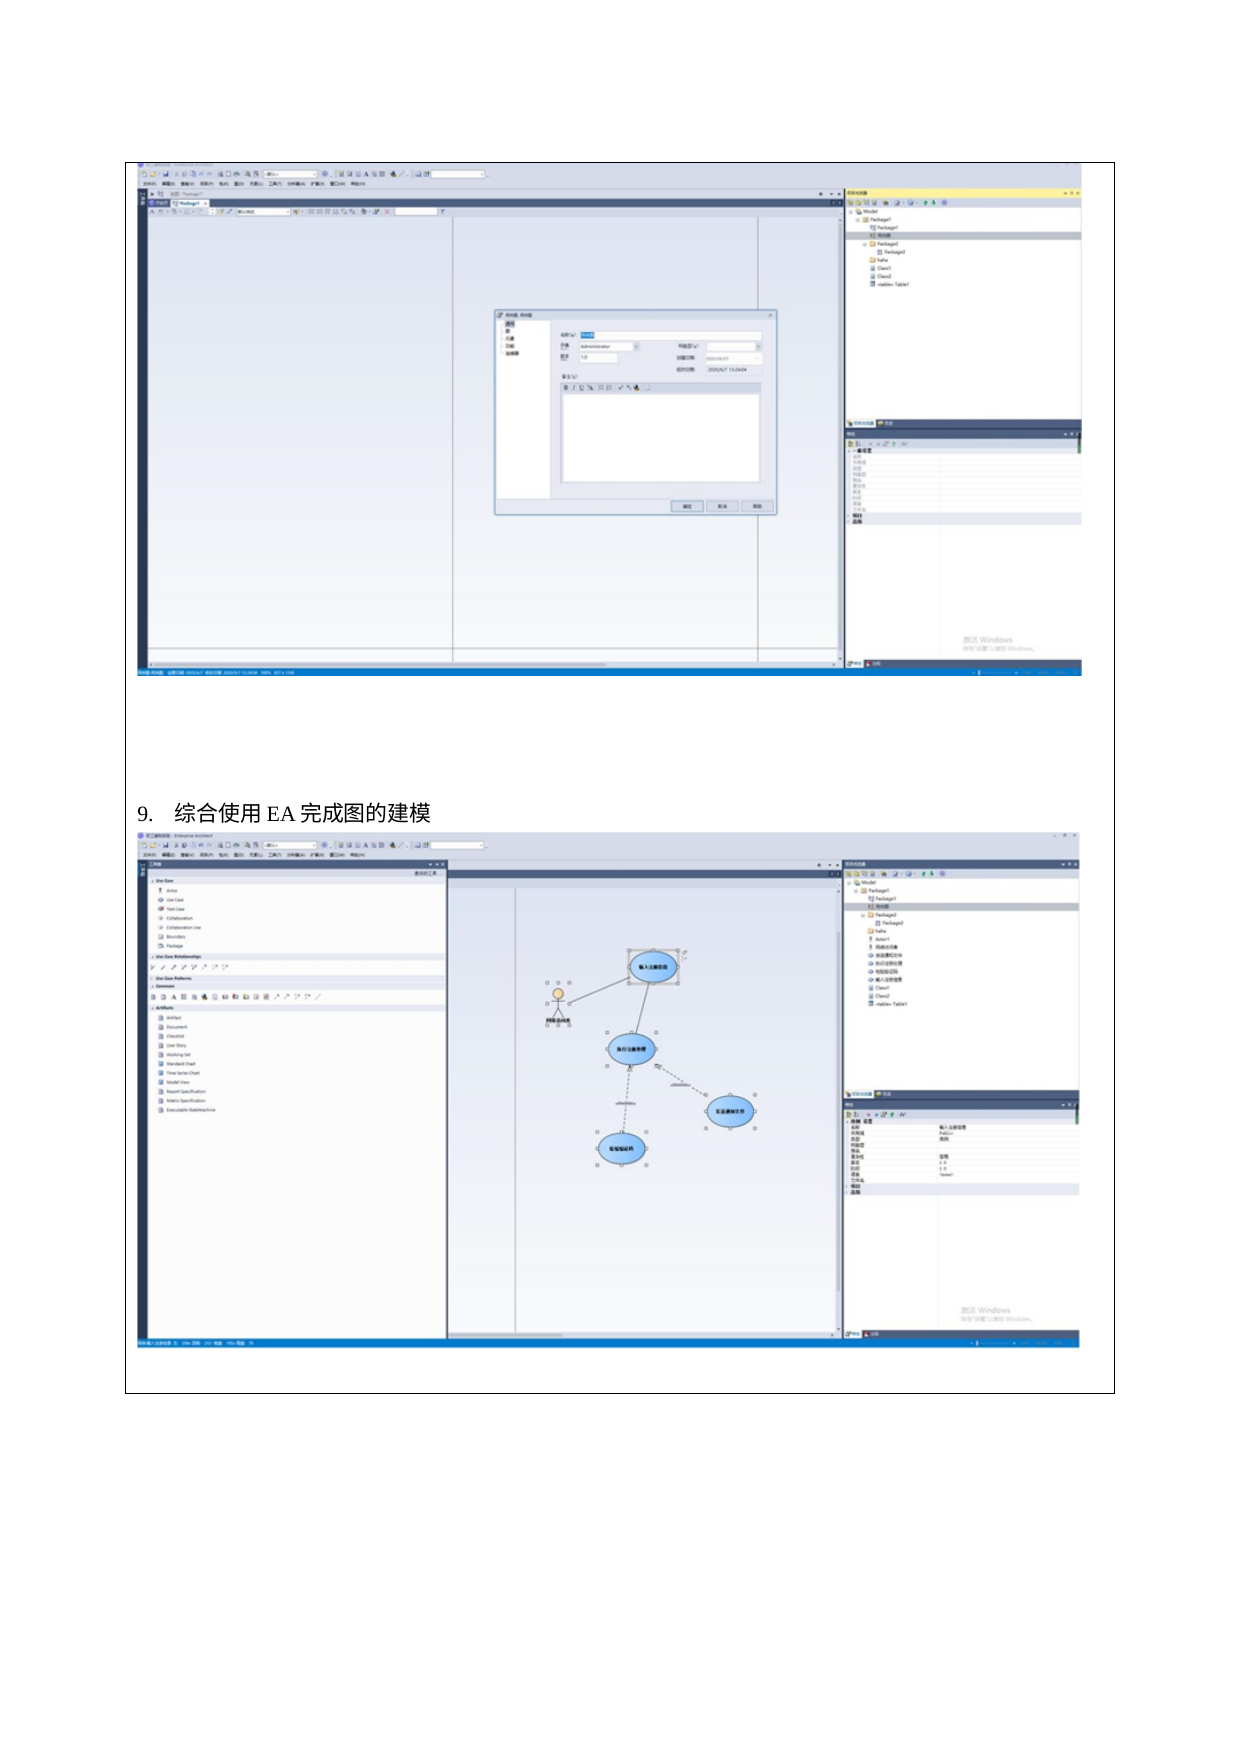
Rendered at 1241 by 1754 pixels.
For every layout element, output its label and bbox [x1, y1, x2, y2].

picture [137, 163, 1082, 676]
table_cell [126, 163, 1114, 1393]
picture [137, 832, 1082, 1351]
